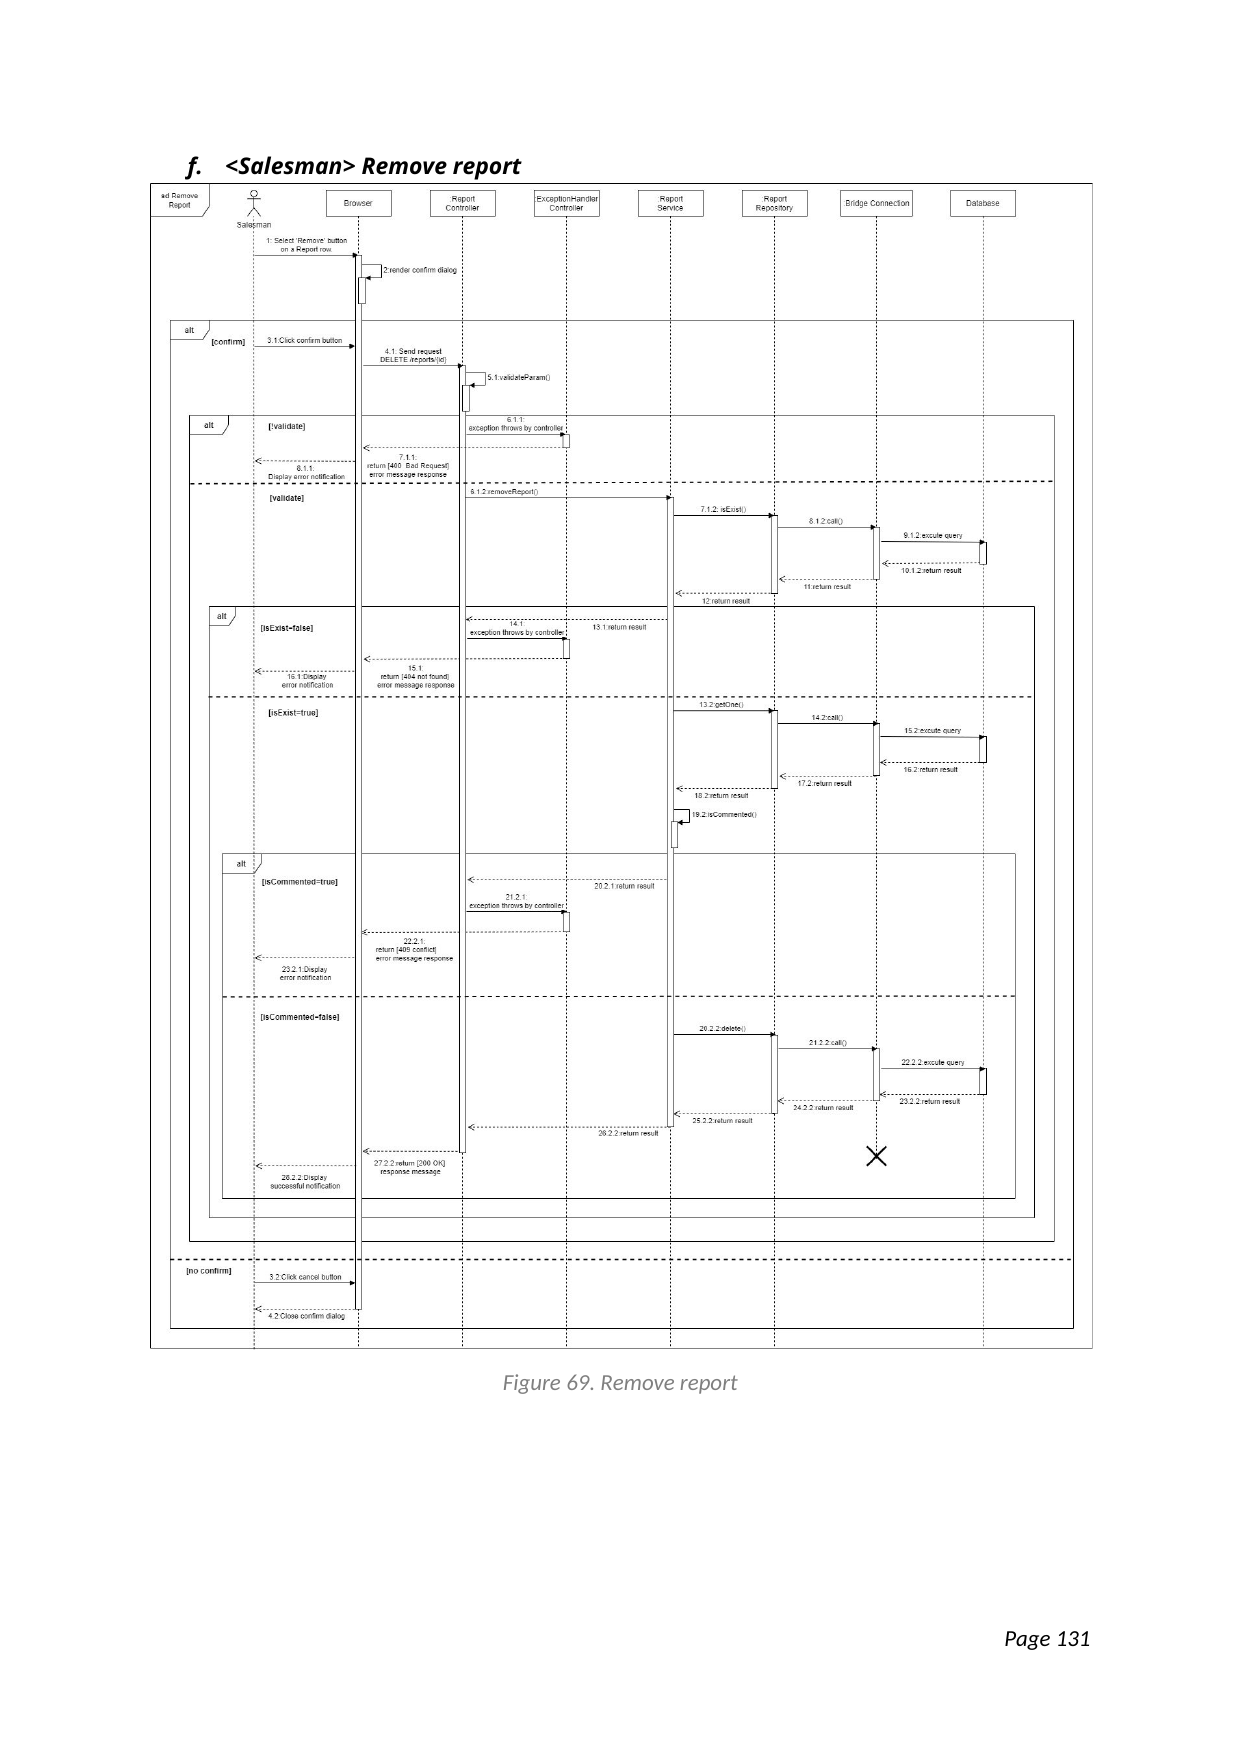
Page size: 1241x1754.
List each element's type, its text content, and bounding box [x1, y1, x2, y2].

picture [150, 183, 1093, 1350]
subtitle <Salesman> Remove report [187, 150, 1093, 181]
text Figure 69. Remove report [150, 1368, 1093, 1396]
